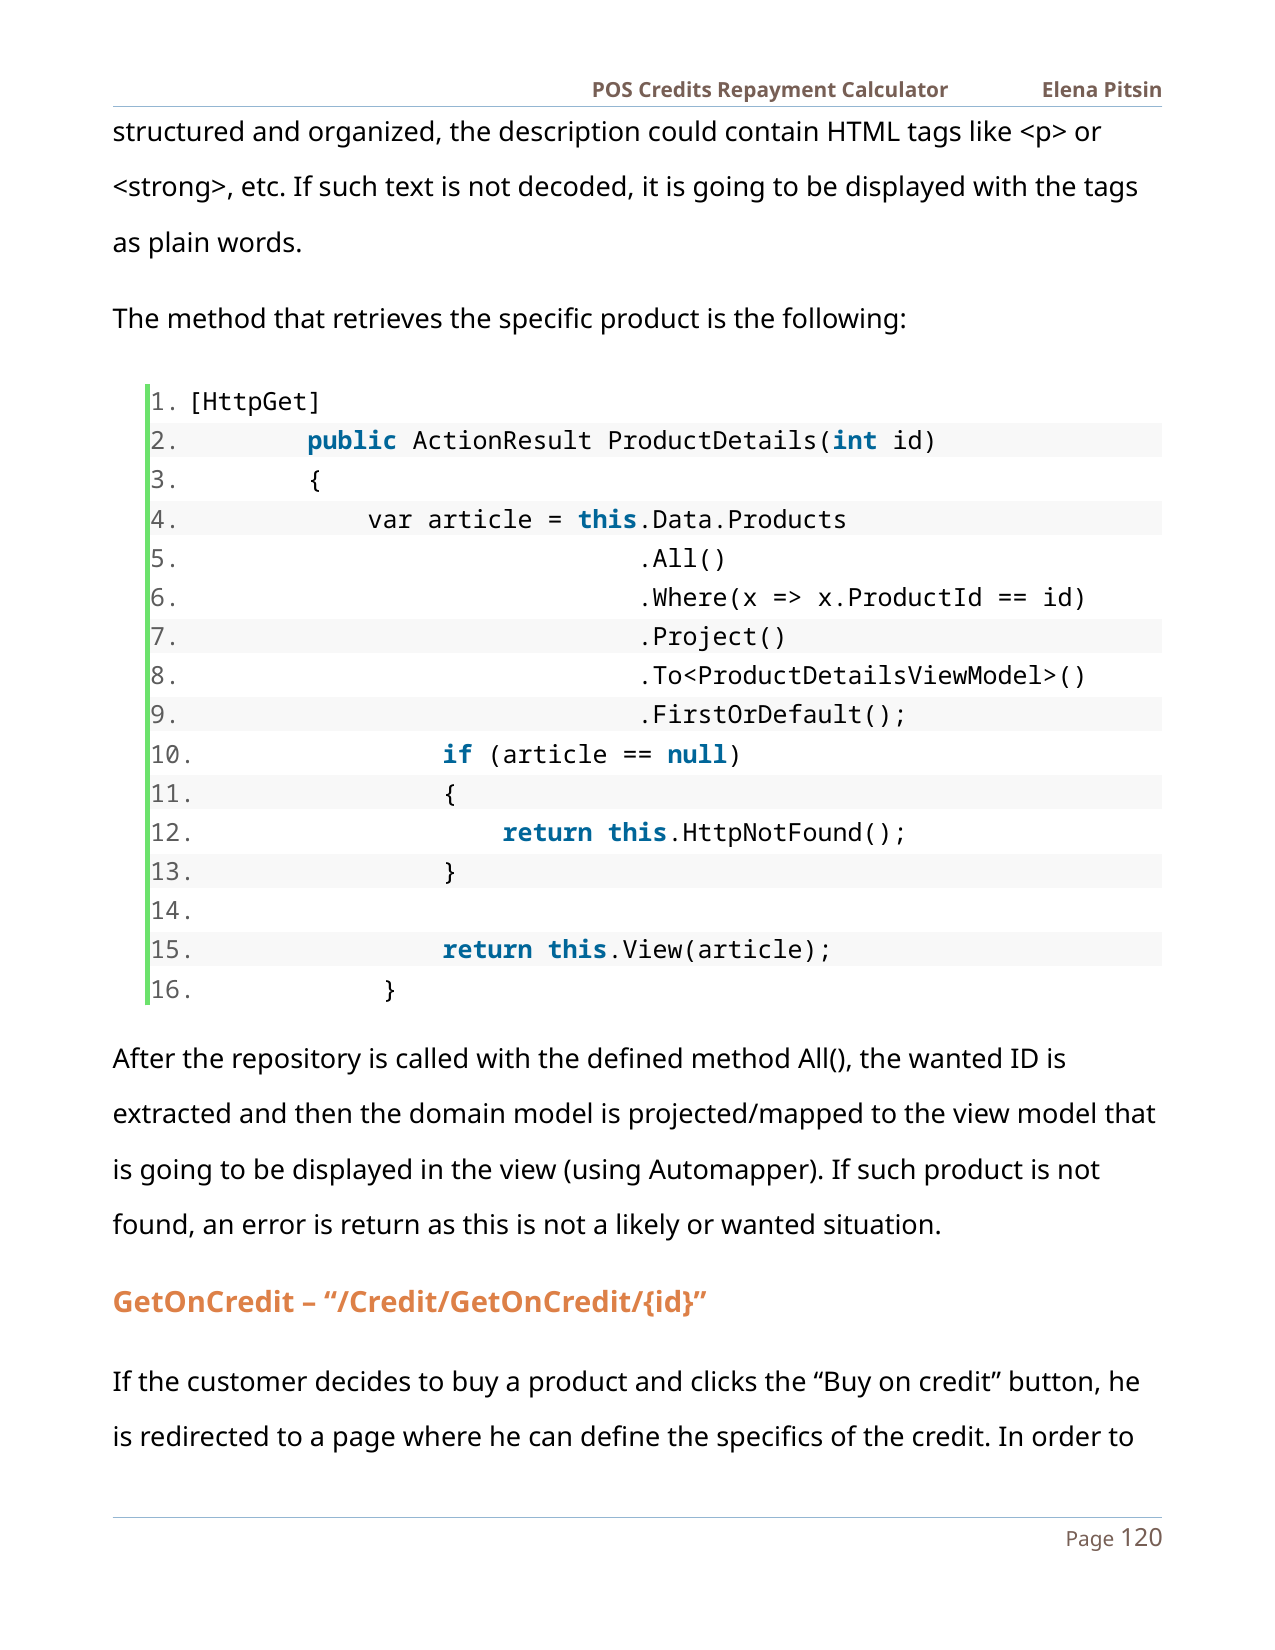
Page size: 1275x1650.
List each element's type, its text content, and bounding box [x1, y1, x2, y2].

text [112, 112, 1162, 260]
list .All() [150, 540, 1162, 574]
list { [150, 462, 1162, 496]
list if (article == null) [150, 736, 1162, 770]
list public ActionResult ProductDetails(int id) [150, 423, 1162, 457]
list .Where(x => x.ProductId == id) [150, 579, 1162, 614]
text The method that retrieves the specific product is the following: [112, 299, 1162, 336]
list } [150, 854, 1162, 888]
text After the repository is called with the defined method All(), the wanted ID is extracted and then the domain model is projected/mapped to the view model that is going to be displayed in the view (using Automapper). If such product is not found, an error is return as this is not a likely or wanted situation. [112, 1039, 1162, 1242]
list } [150, 971, 1162, 1005]
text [112, 1362, 1162, 1454]
list var article = this.Data.Products [150, 501, 1162, 535]
list return this.View(article); [150, 932, 1162, 966]
list { [150, 775, 1162, 809]
list [HttpGet] [150, 384, 1162, 418]
list .FirstOrDefault(); [150, 697, 1162, 731]
text GetOnCredit – “/Credit/GetOnCredit/{id}” [112, 1282, 1162, 1321]
list .Project() [150, 619, 1162, 653]
list return this.HttpNotFound(); [150, 814, 1162, 849]
list .To<ProductDetailsViewModel>() [150, 658, 1162, 692]
